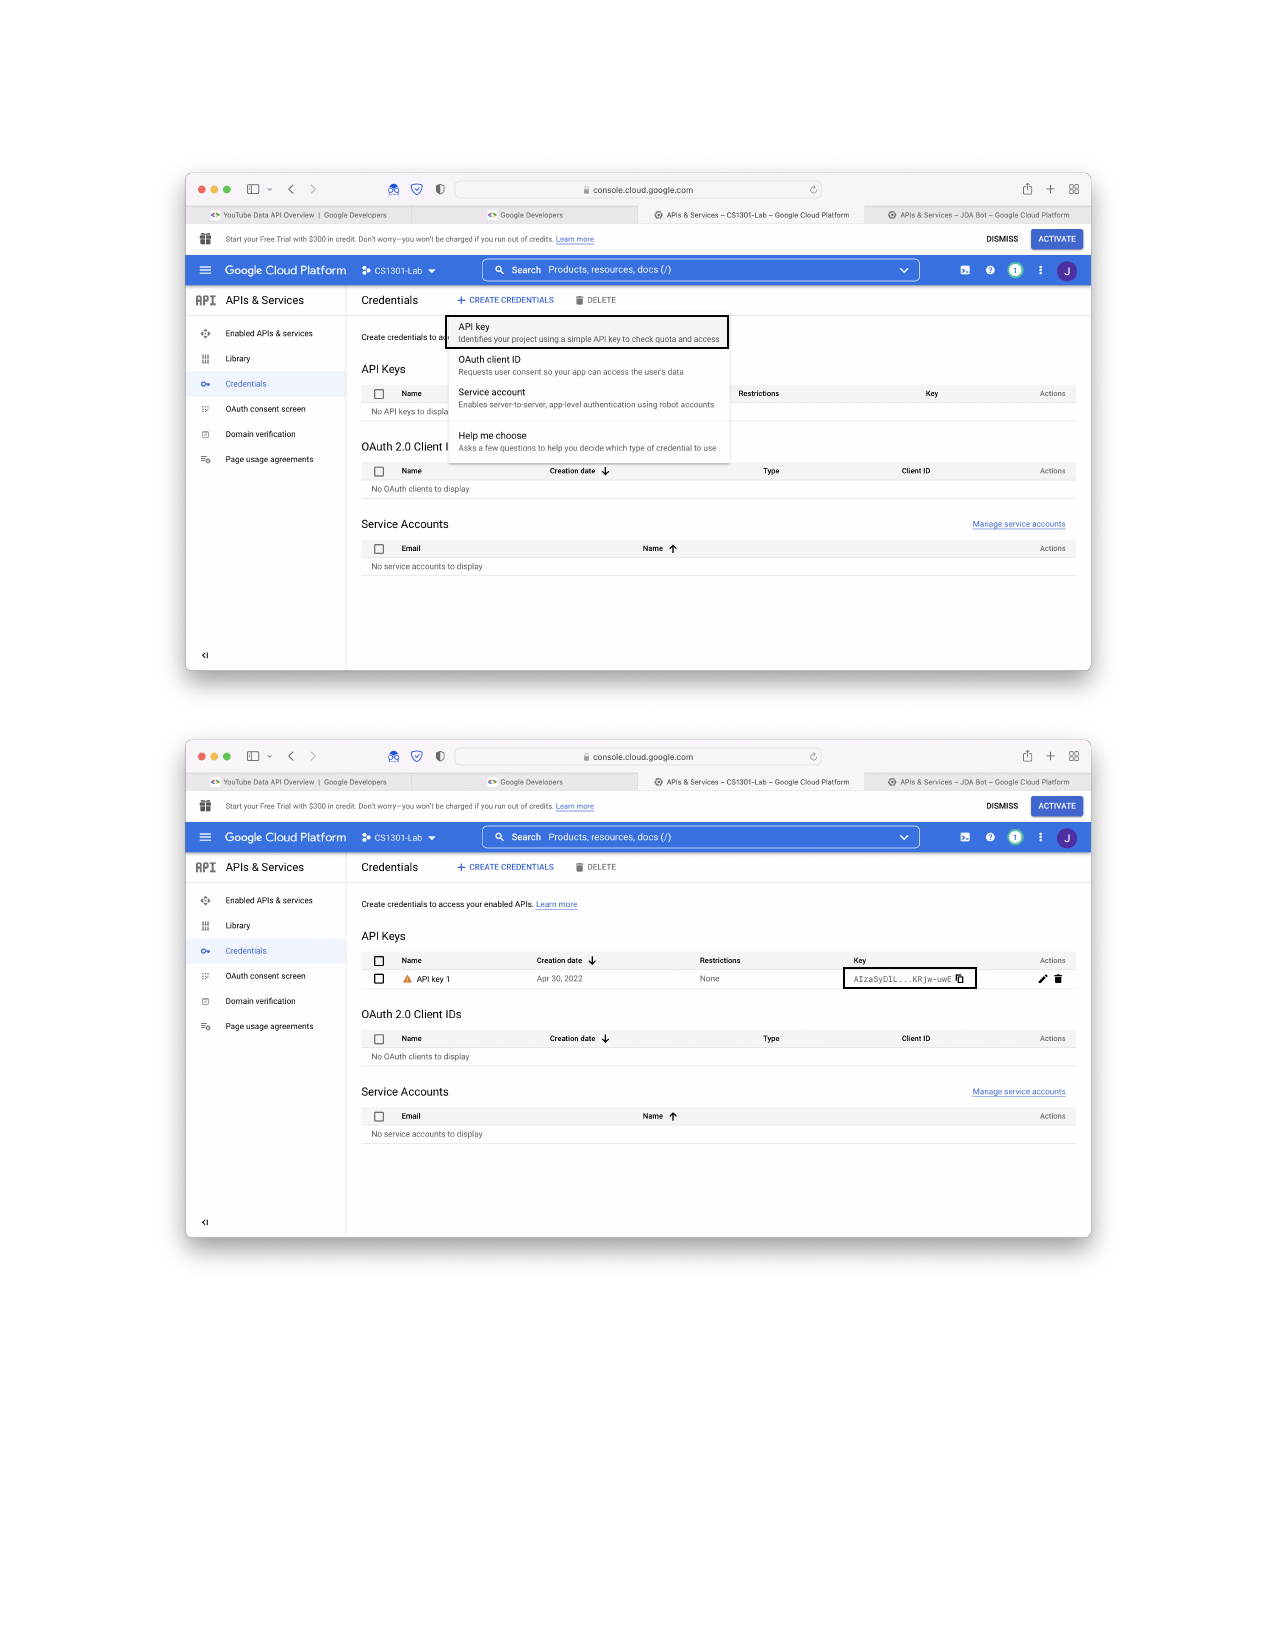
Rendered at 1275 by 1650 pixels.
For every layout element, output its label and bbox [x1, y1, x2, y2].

picture [150, 150, 1125, 1284]
